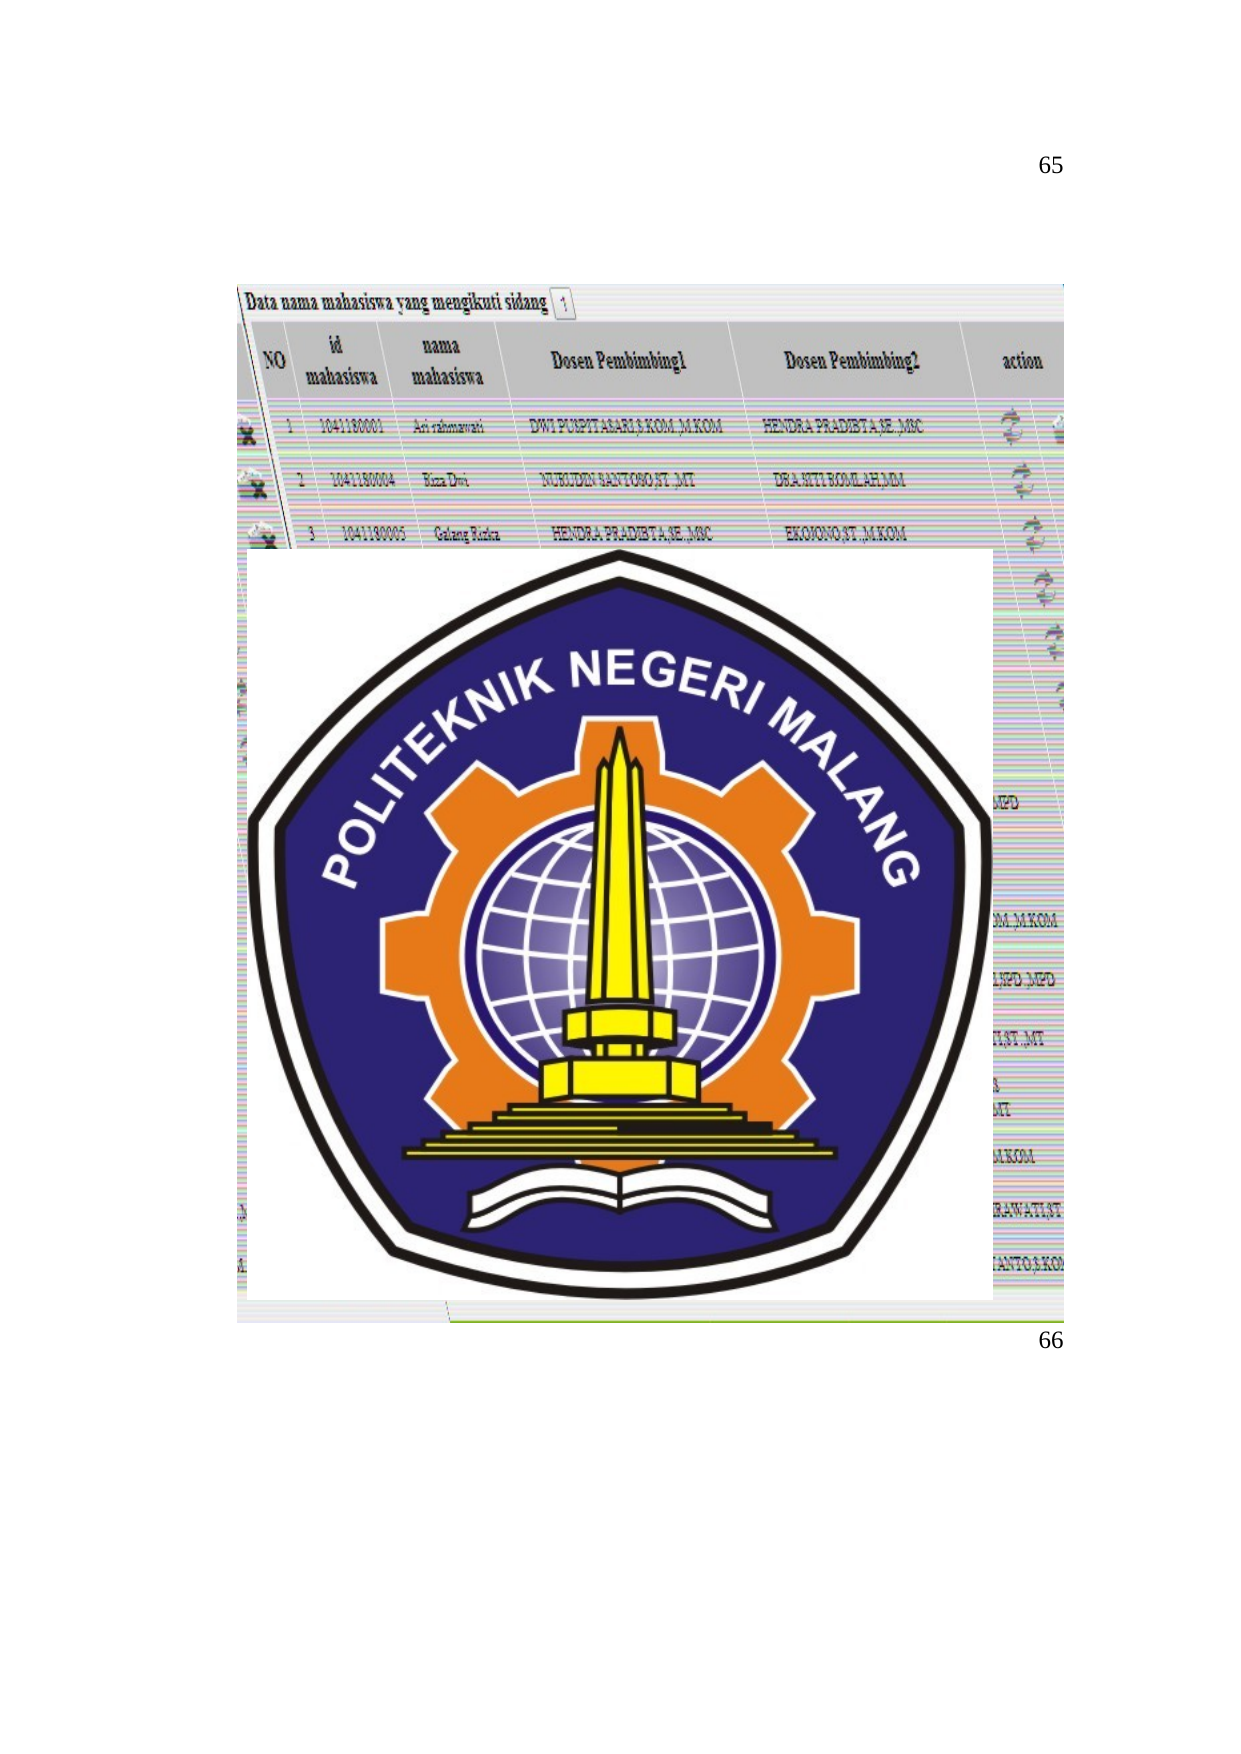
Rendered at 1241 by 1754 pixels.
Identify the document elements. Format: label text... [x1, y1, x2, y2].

text 65 [1038, 150, 1090, 179]
picture [237, 284, 1064, 1323]
text 66 [150, 1325, 1063, 1353]
